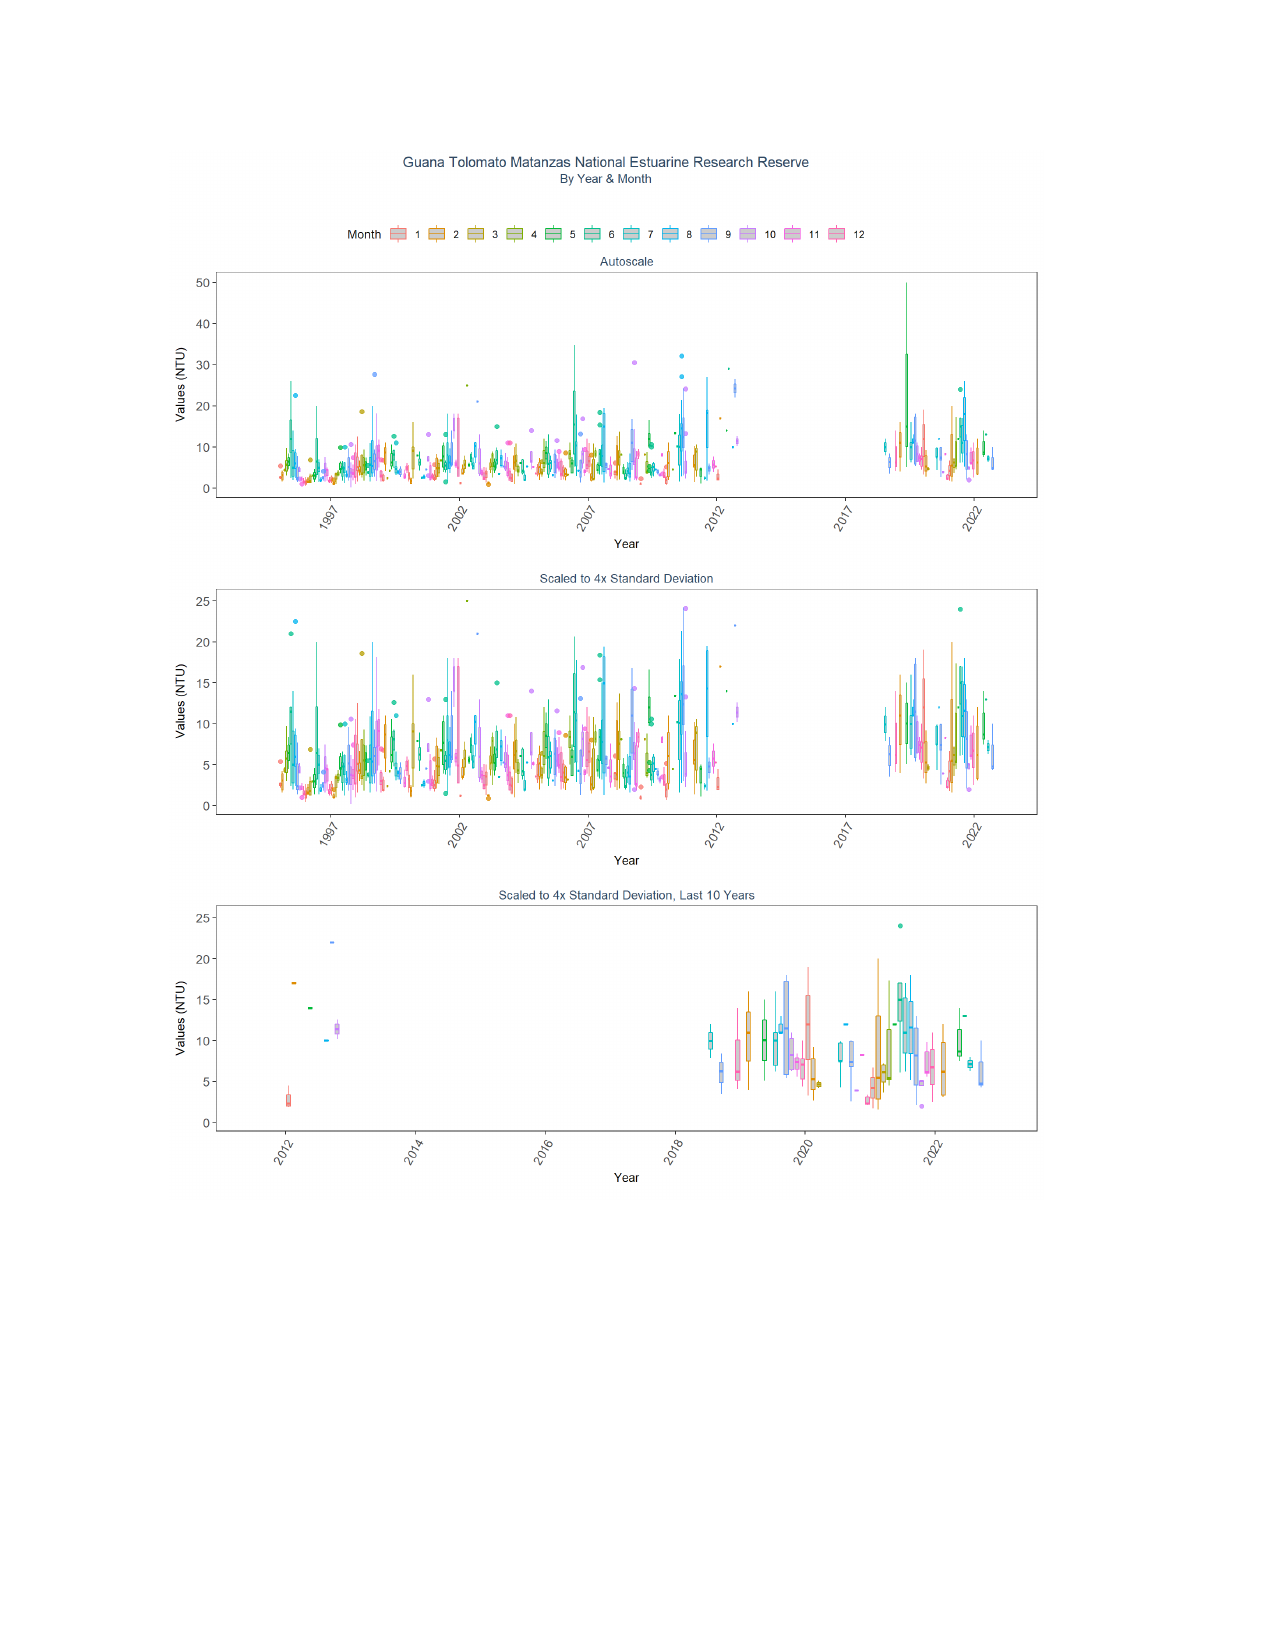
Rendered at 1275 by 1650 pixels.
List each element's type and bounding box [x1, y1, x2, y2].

picture [168, 150, 1044, 1200]
